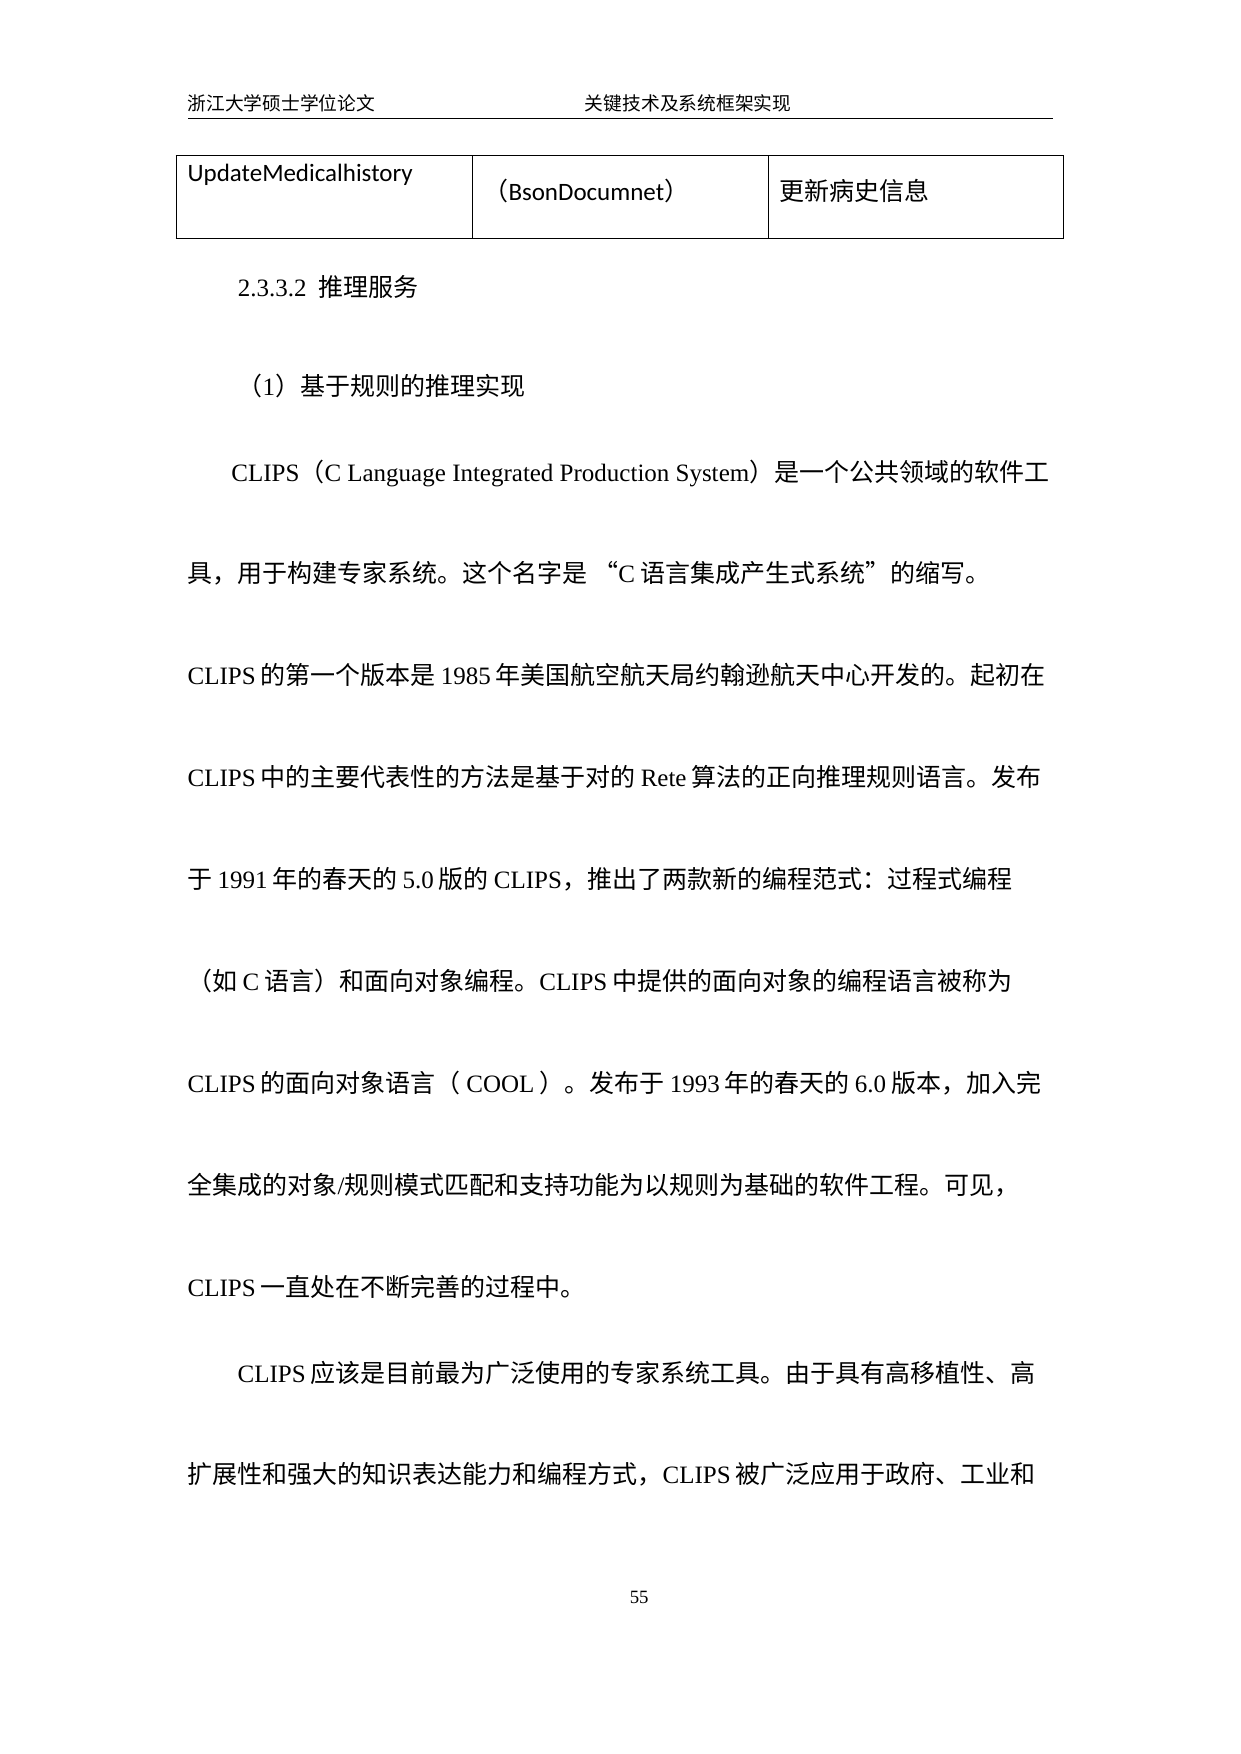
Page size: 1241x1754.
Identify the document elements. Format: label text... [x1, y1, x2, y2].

text （1）基于规则的推理实现 [187, 350, 1053, 418]
table_cell 更新病史信息 [769, 156, 1063, 238]
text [187, 1337, 1053, 1507]
text CLIPS（C Language Integrated Production System）是一个公共领域的软件工具，用于构建专家系统。这个名字是 “C语言集成产生式系统”的缩写。CLIPS的第一个版本是1985年美国航空航天局约翰逊航天中心开发的。起初在CLIPS中的主要代表性的方法是基于对的Rete算法的正向推理规则语言。发布于1991年的春天的5.0版的CLIPS，推出了两款新的编程范式：过程式编程（如C语言）和面向对象编程。CLIPS中提供的面向对象的编程语言被称为CLIPS的面向对象语言（ COOL ）。发布于1993年的春天的6.0版本，加入完全集成的对象/规则模式匹配和支持功能为以规则为基础的软件工程。可见，CLIPS一直处在不断完善的过程中。 [187, 436, 1053, 1319]
table_cell UpdateMedicalhistory [177, 156, 472, 238]
table_cell （BsonDocumnet） [473, 156, 768, 238]
subtitle 推理服务 [187, 252, 1053, 319]
